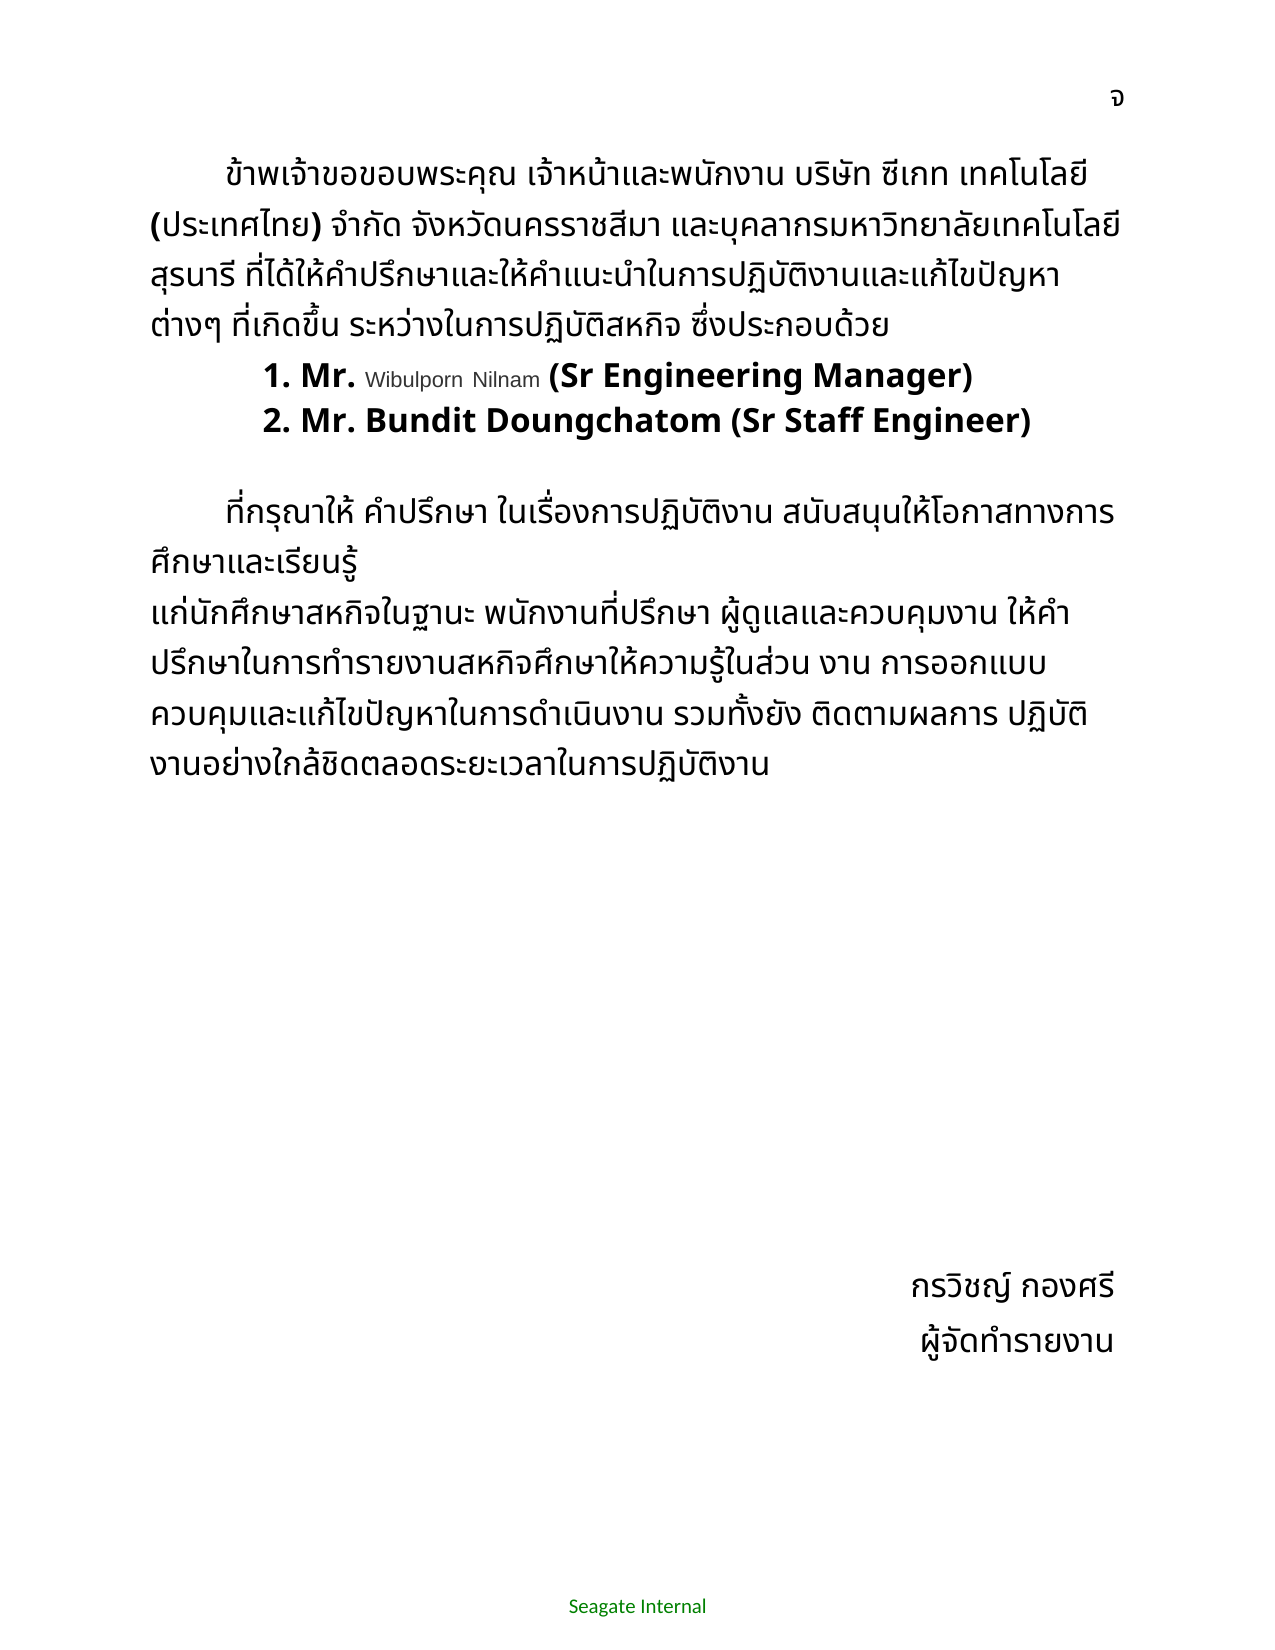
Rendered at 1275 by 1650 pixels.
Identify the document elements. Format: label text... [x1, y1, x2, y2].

text ผู้จัดทำรายงาน [825, 1317, 1125, 1367]
text ข้าพเจ้าขอขอบพระคุณ เจ้าหน้าและพนักงาน บริษัท ซีเกท เทคโนโลยี (ประเทศไทย) จำกัด จังหวัดนครราชสีมา และบุคลากรมหาวิทยาลัยเทคโนโลยีสุรนารี ที่ได้ให้คำปรึกษาและให้คำแนะนำในการปฏิบัติงานและแก้ไขปัญหาต่างๆ ที่เกิดขึ้น ระหว่างในการปฏิบัติสหกิจ ซึ่งประกอบด้วย [150, 150, 1125, 352]
text แก่นักศึกษาสหกิจในฐานะ พนักงานที่ปรึกษา ผู้ดูแลและควบคุมงาน ให้คำปรึกษาในการทำรายงานสหกิจศึกษาให้ความรู้ในส่วน งาน การออกแบบ ควบคุมและแก้ไขปัญหาในการดำเนินงาน รวมทั้งยัง ติดตามผลการ ปฏิบัติงานอย่างใกล้ชิดตลอดระยะเวลาในการปฏิบัติงาน [150, 589, 1125, 791]
text กรวิชญ์ กองศรี [150, 1262, 1125, 1313]
list Mr. Wibulporn Nilnam (Sr Engineering Manager) [262, 352, 1125, 397]
list Mr. Bundit Doungchatom (Sr Staff Engineer) [262, 397, 1125, 443]
text ที่กรุณาให้ คำปรึกษา ในเรื่องการปฏิบัติงาน สนับสนุนให้โอกาสทางการศึกษาและเรียนรู้ [150, 488, 1125, 589]
